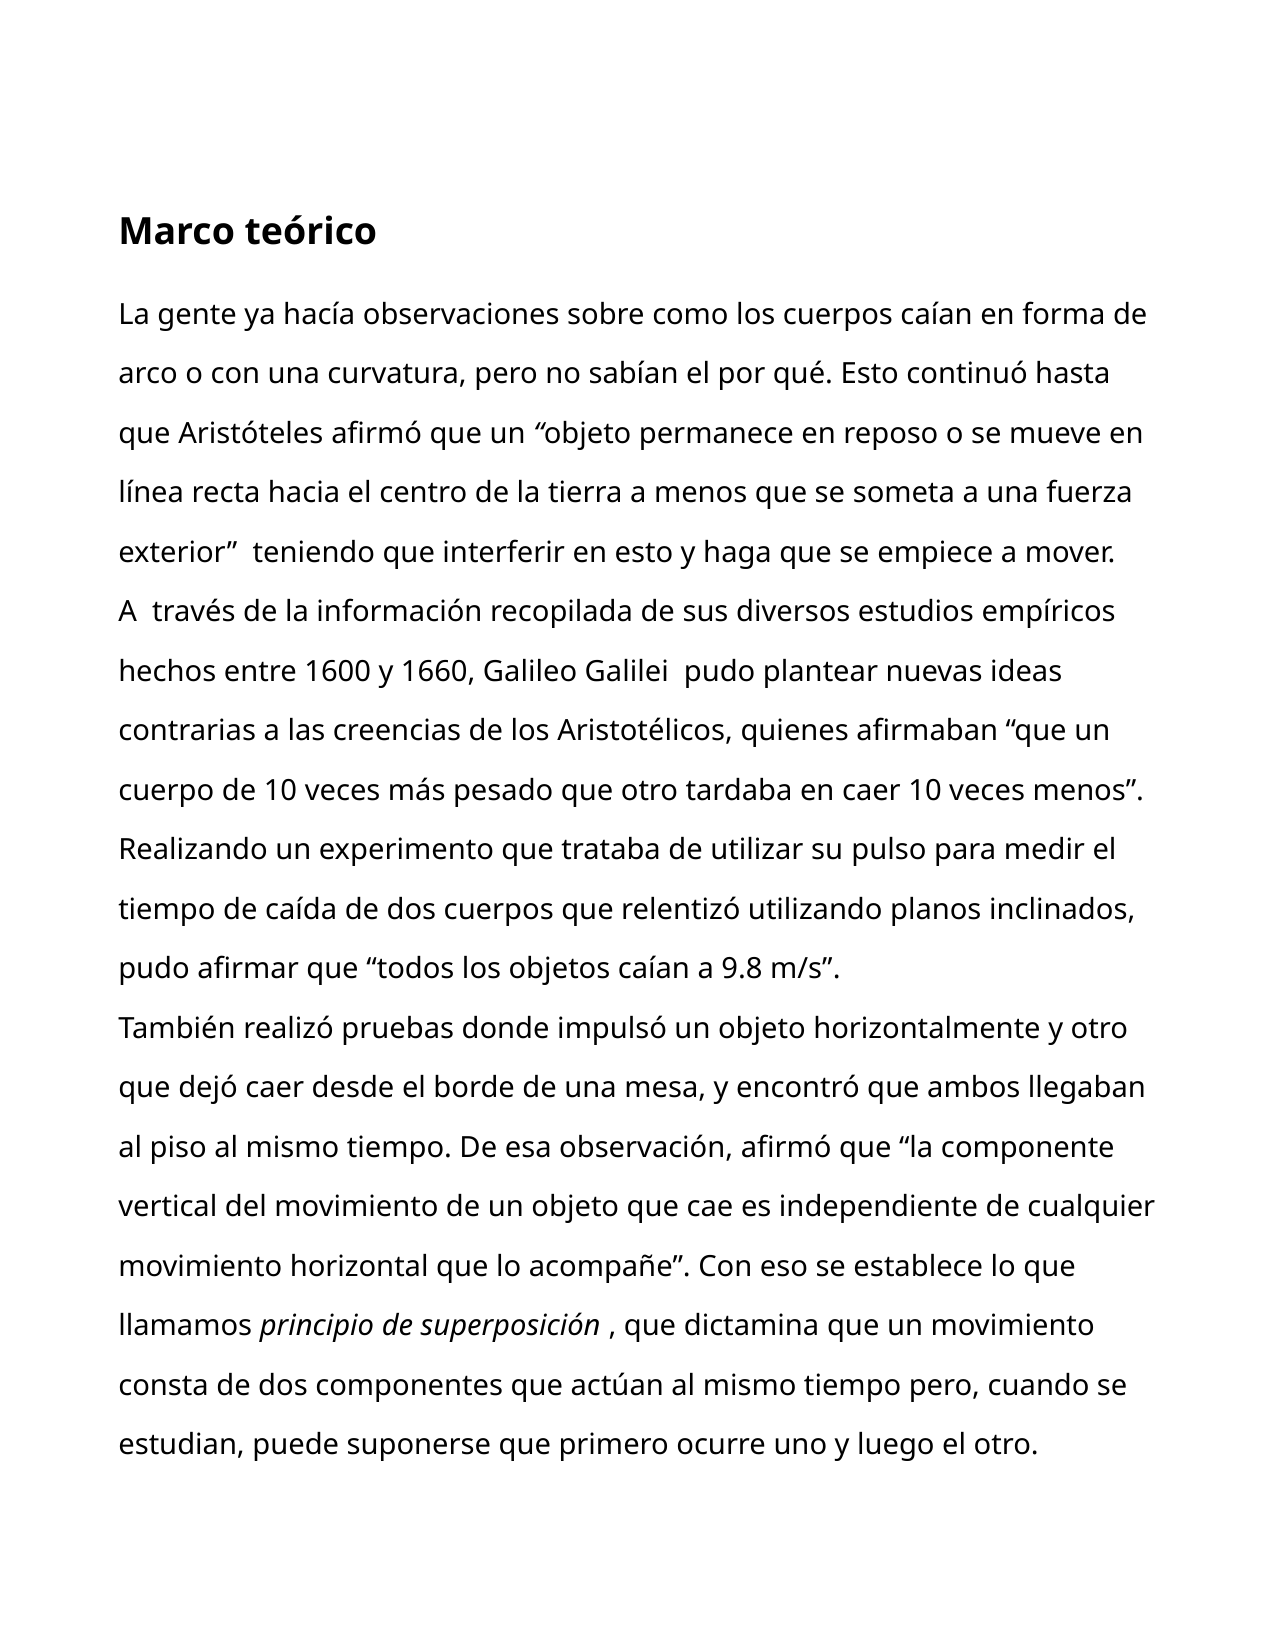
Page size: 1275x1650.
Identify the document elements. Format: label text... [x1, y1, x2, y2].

subtitle Marco teórico [118, 204, 1157, 255]
text A través de la información recopilada de sus diversos estudios empíricos hechos entre 1600 y 1660, Galileo Galilei pudo plantear nuevas ideas contrarias a las creencias de los Aristotélicos, quienes afirmaban “que un cuerpo de 10 veces más pesado que otro tardaba en caer 10 veces menos”. Realizando un experimento que trataba de utilizar su pulso para medir el tiempo de caída de dos cuerpos que relentizó utilizando planos inclinados, pudo afirmar que “todos los objetos caían a 9.8 m/s”. [118, 591, 1157, 987]
list La gente ya hacía observaciones sobre como los cuerpos caían en forma de arco o con una curvatura, pero no sabían el por qué. Esto continuó hasta que Aristóteles afirmó que un “objeto permanece en reposo o se mueve en línea recta hacia el centro de la tierra a menos que se someta a una fuerza exterior” teniendo que interferir en esto y haga que se empiece a mover. [118, 293, 1157, 571]
text También realizó pruebas donde impulsó un objeto horizontalmente y otro que dejó caer desde el borde de una mesa, y encontró que ambos llegaban al piso al mismo tiempo. De esa observación, afirmó que “la componente vertical del movimiento de un objeto que cae es independiente de cualquier movimiento horizontal que lo acompañe”. Con eso se establece lo que llamamos principio de superposición , que dictamina que un movimiento consta de dos componentes que actúan al mismo tiempo pero, cuando se estudian, puede suponerse que primero ocurre uno y luego el otro. [118, 1007, 1157, 1463]
